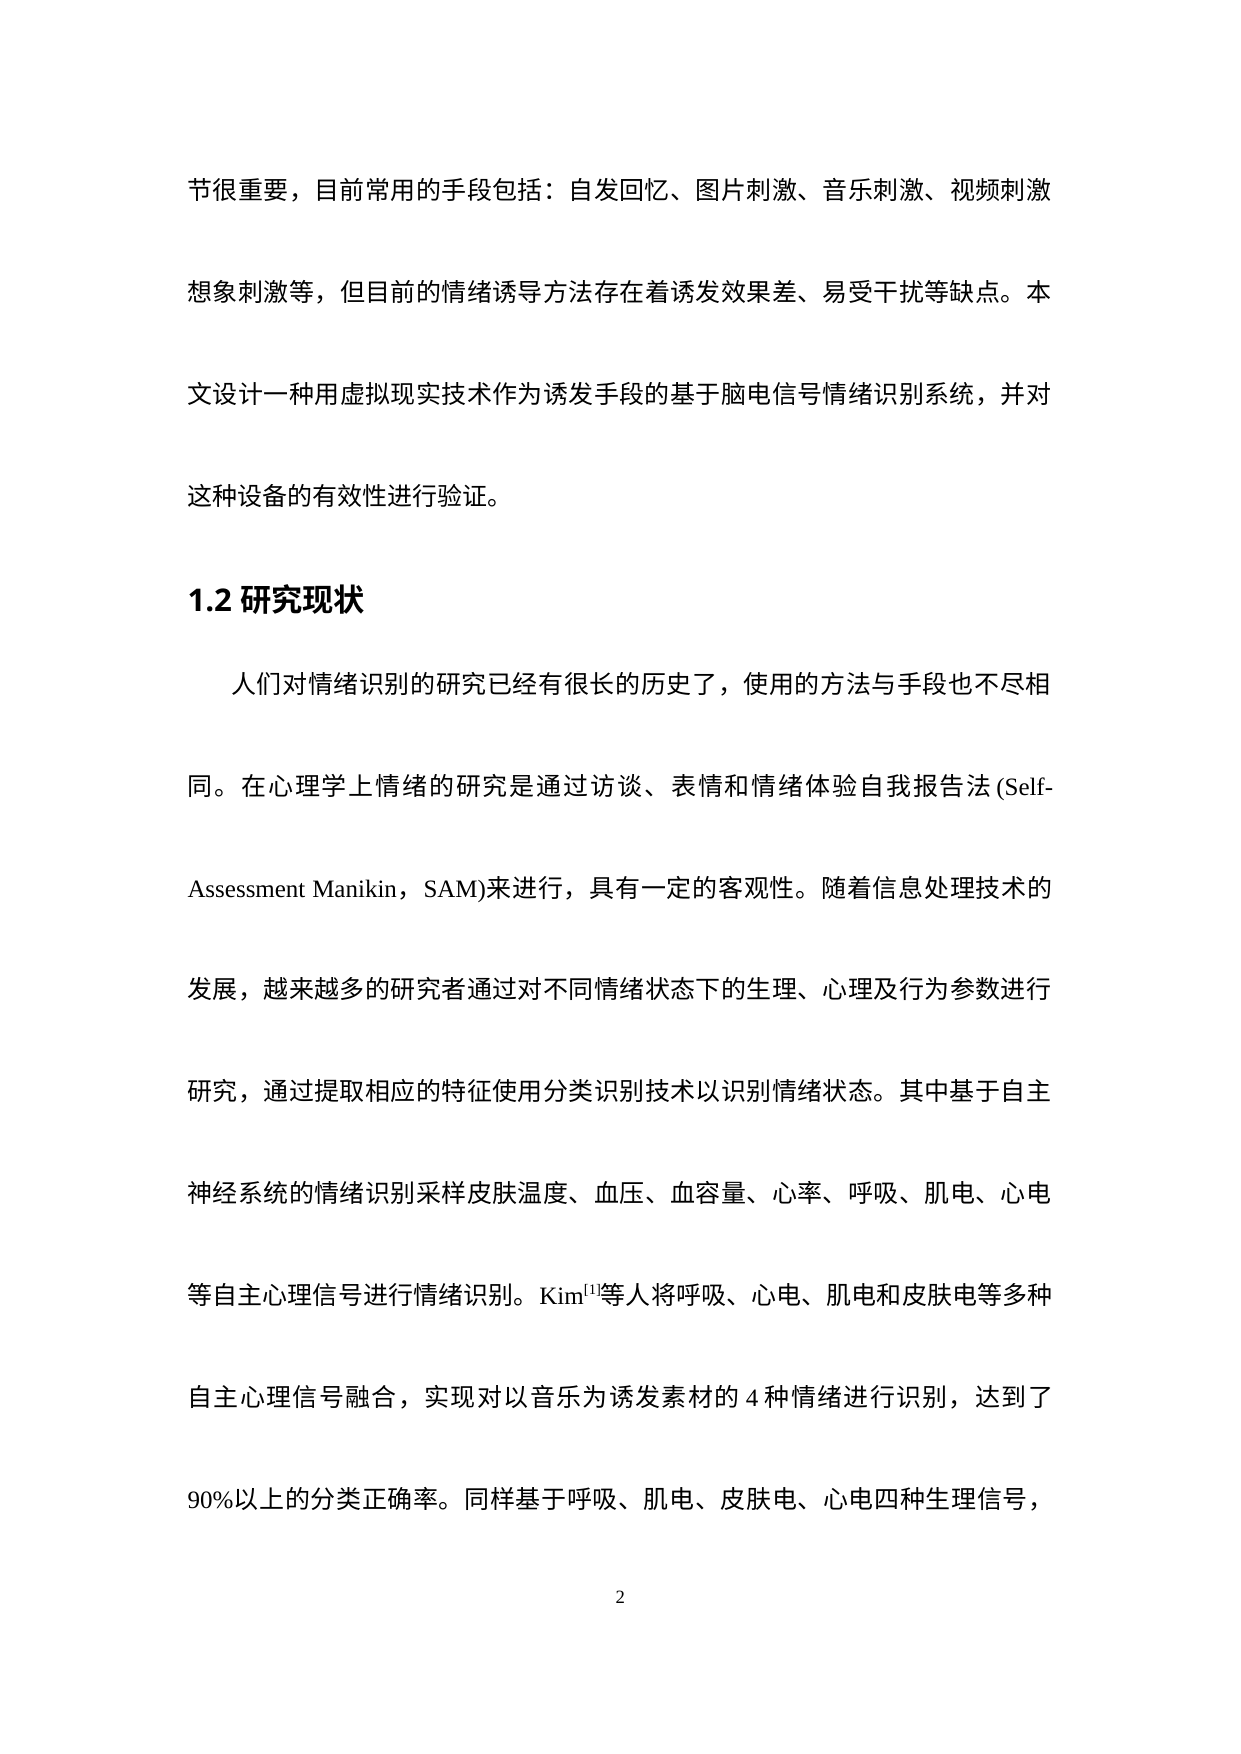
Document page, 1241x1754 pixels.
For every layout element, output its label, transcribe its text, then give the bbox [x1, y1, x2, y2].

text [187, 648, 1053, 1531]
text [187, 155, 1053, 528]
subtitle 1.2 研究现状 [187, 563, 1053, 631]
